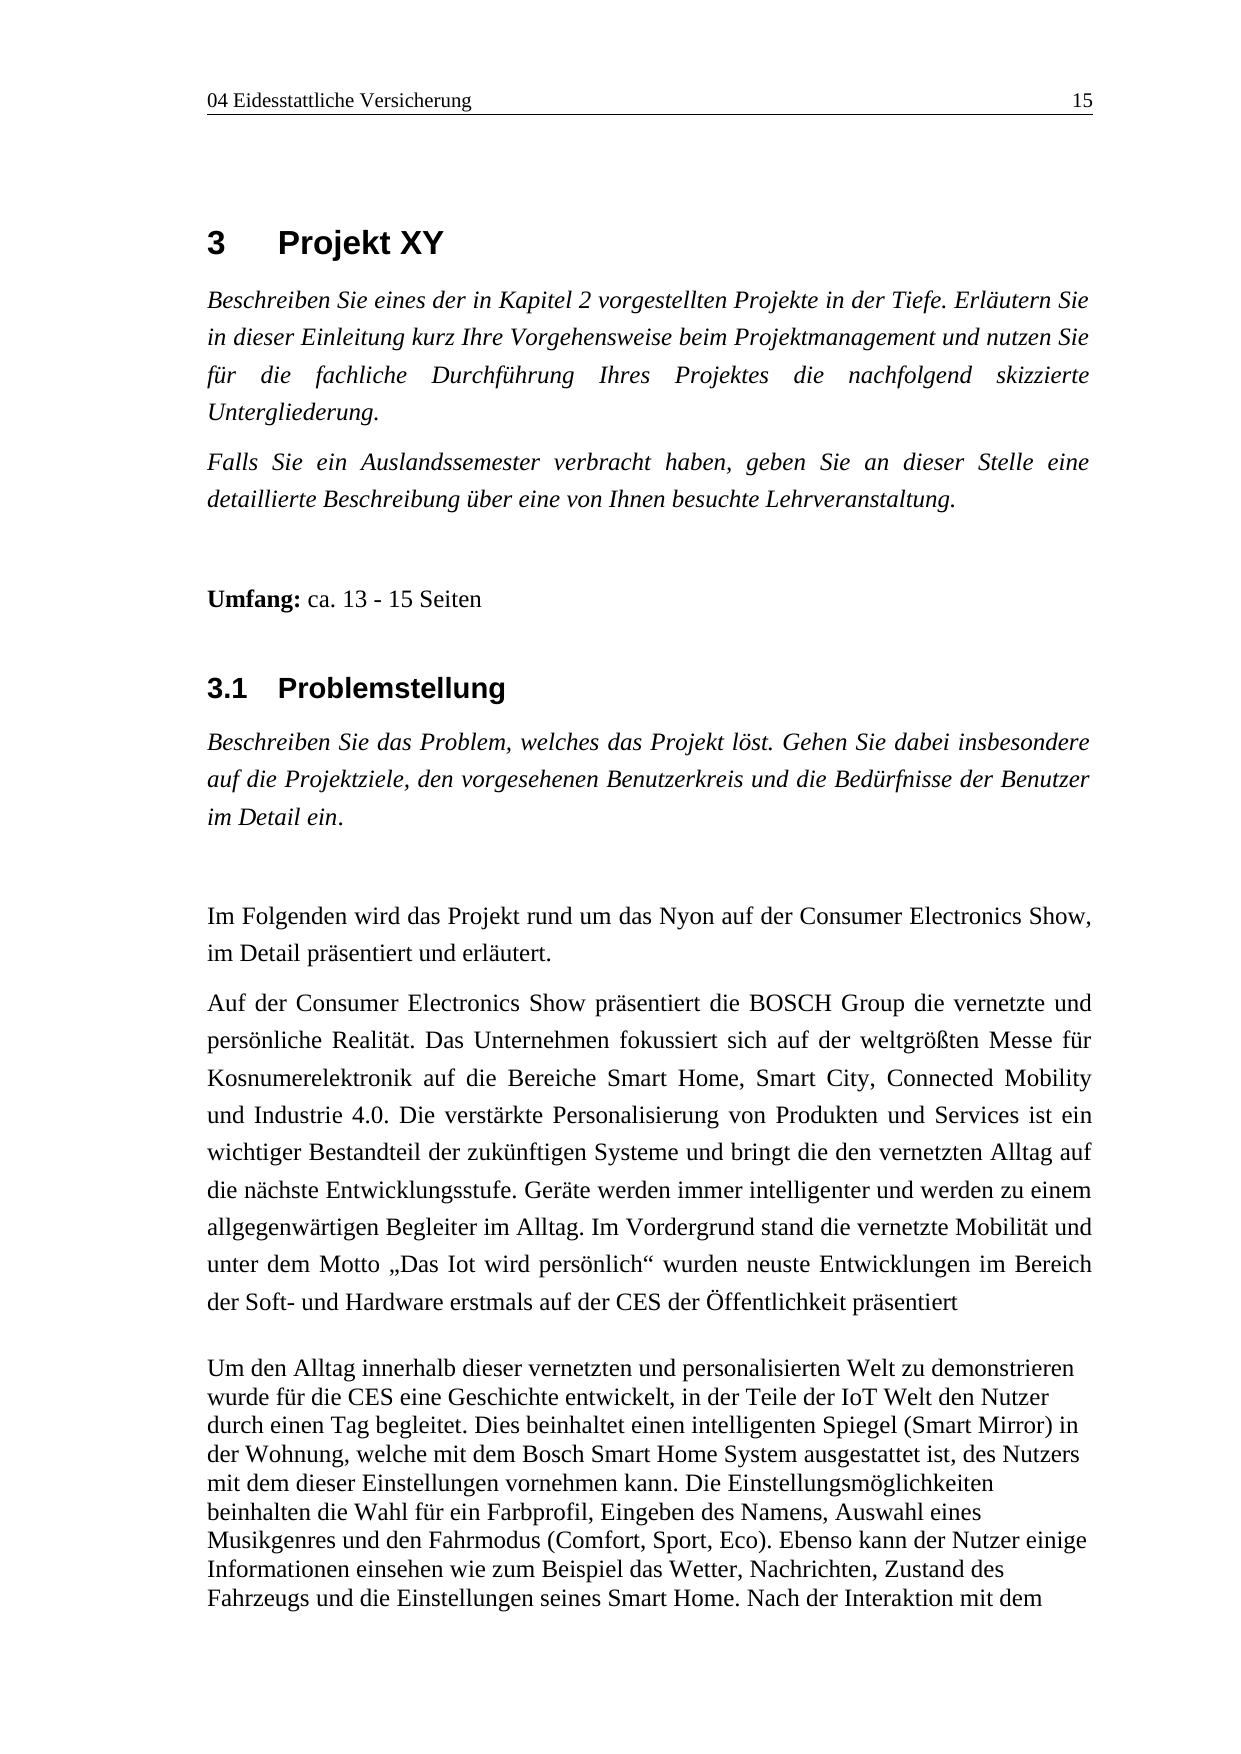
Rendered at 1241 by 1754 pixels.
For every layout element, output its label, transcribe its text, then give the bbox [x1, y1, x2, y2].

text Auf der Consumer Electronics Show präsentiert die BOSCH Group die vernetzte und persönliche Realität. Das Unternehmen fokussiert sich auf der weltgrößten Messe für Kosnumerelektronik auf die Bereiche Smart Home, Smart City, Connected Mobility und Industrie 4.0. Die verstärkte Personalisierung von Produkten und Services ist ein wichtiger Bestandteil der zukünftigen Systeme und bringt die den vernetzten Alltag auf die nächste Entwicklungsstufe. Geräte werden immer intelligenter und werden zu einem allgegenwärtigen Begleiter im Alltag. Im Vordergrund stand die vernetzte Mobilität und unter dem Motto „Das Iot wird persönlich“ wurden neuste Entwicklungen im Bereich der Soft- und Hardware erstmals auf der CES der Öffentlichkeit präsentiert [207, 988, 1093, 1315]
text Im Folgenden wird das Projekt rund um das Nyon auf der Consumer Electronics Show, im Detail präsentiert und erläutert. [207, 901, 1093, 967]
subtitle Problemstellung [207, 671, 1093, 704]
subtitle Projekt XY [207, 223, 1093, 261]
text Falls Sie ein Auslandssemester verbracht haben, geben Sie an dieser Stelle eine detaillierte Beschreibung über eine von Ihnen besuchte Lehrveranstaltung. [207, 447, 1093, 513]
text Beschreiben Sie eines der in Kapitel 2 vorgestellten Projekte in der Tiefe. Erläutern Sie in dieser Einleitung kurz Ihre Vorgehensweise beim Projektmanagement und nutzen Sie für die fachliche Durchführung Ihres Projektes die nachfolgend skizzierte Untergliederung. [207, 285, 1093, 426]
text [207, 1353, 1093, 1612]
text Beschreiben Sie das Problem, welches das Projekt löst. Gehen Sie dabei insbesondere auf die Projektziele, den vorgesehenen Benutzerkreis und die Bedürfnisse der Benutzer im Detail ein. [207, 727, 1093, 830]
text Umfang: ca. 13 - 15 Seiten [207, 584, 1093, 612]
